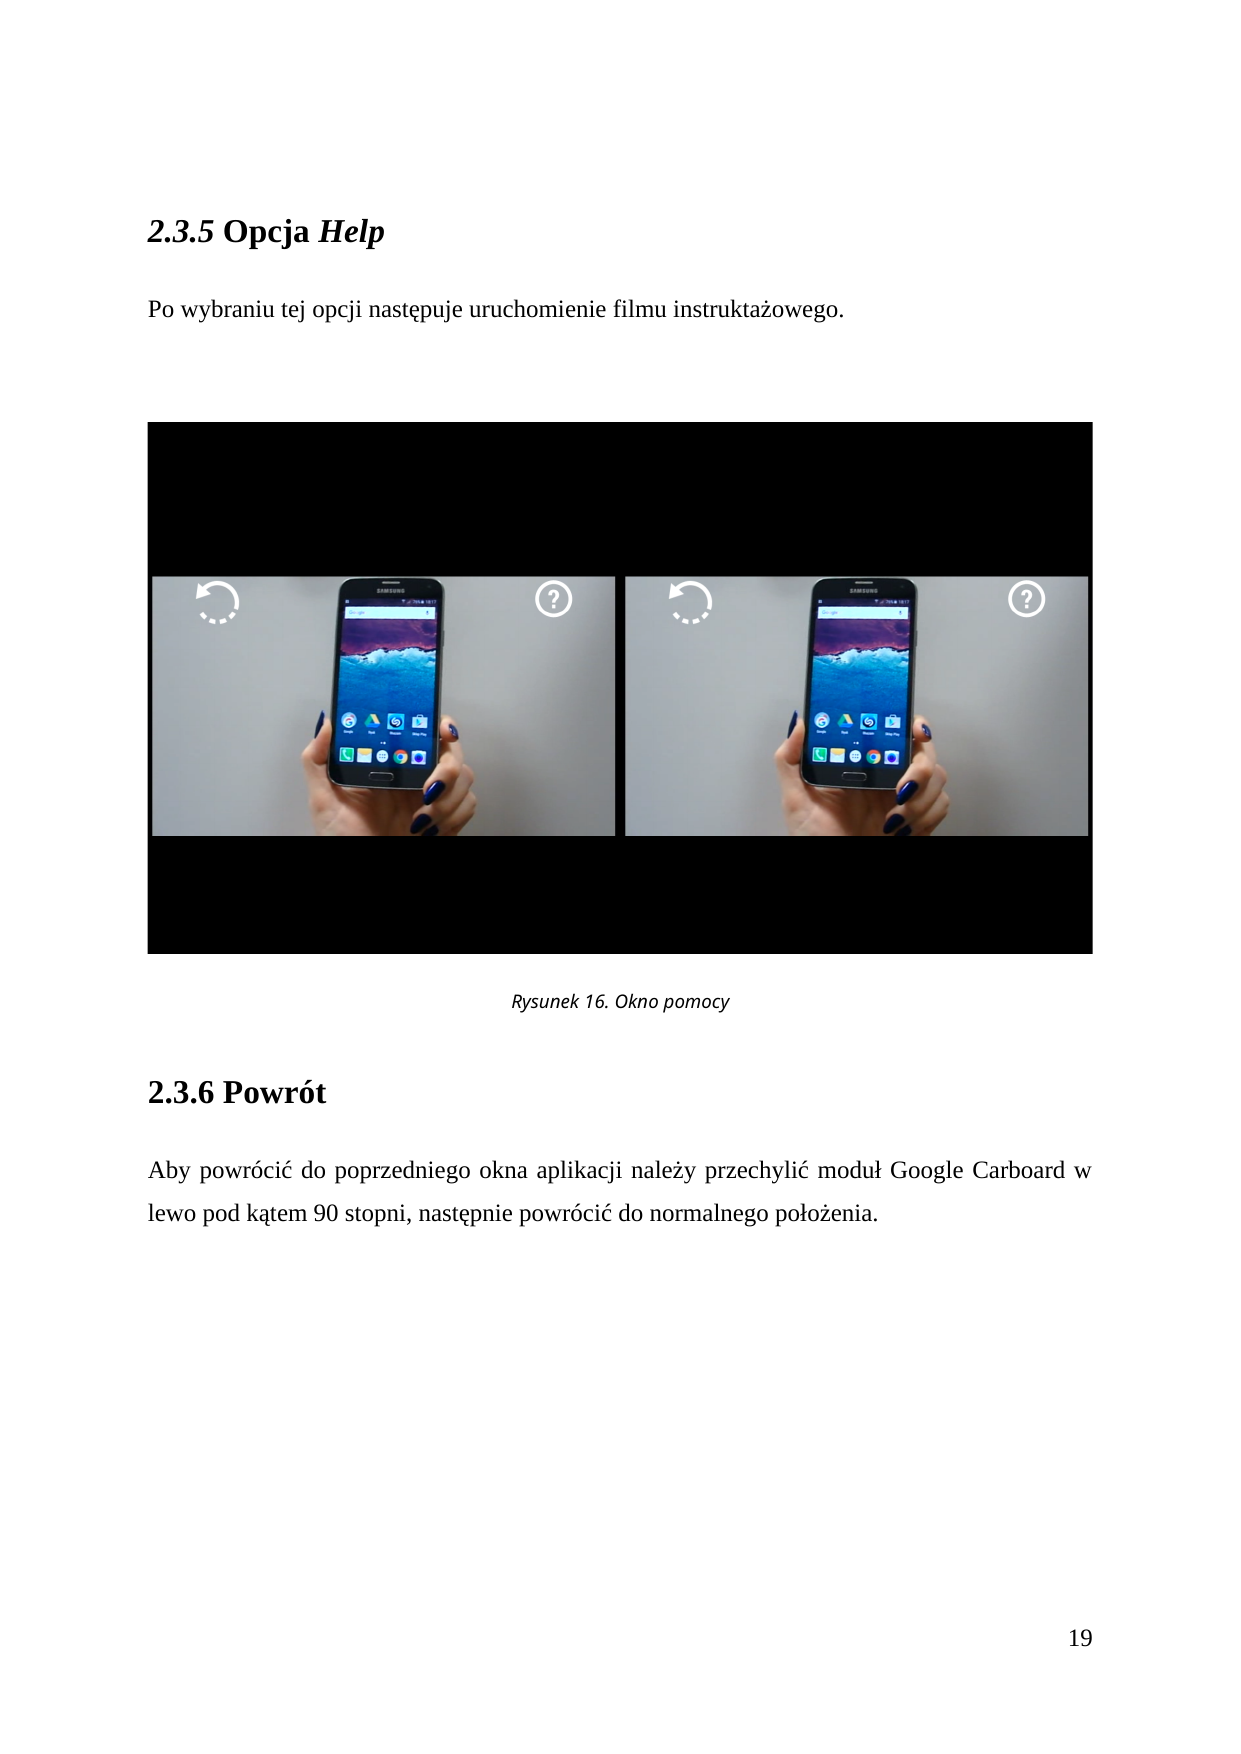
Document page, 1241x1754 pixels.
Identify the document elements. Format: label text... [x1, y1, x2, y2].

subtitle Powrót [148, 1073, 1092, 1111]
text Rysunek 16. Okno pomocy [148, 989, 1092, 1014]
text Po wybraniu tej opcji następuje uruchomienie filmu instruktażowego. [148, 294, 1092, 323]
picture [147, 422, 1093, 954]
subtitle Opcja Help [148, 212, 1092, 250]
text Aby powrócić do poprzedniego okna aplikacji należy przechylić moduł Google Carboard w lewo pod kątem 90 stopni, następnie powrócić do normalnego położenia. [148, 1155, 1092, 1227]
